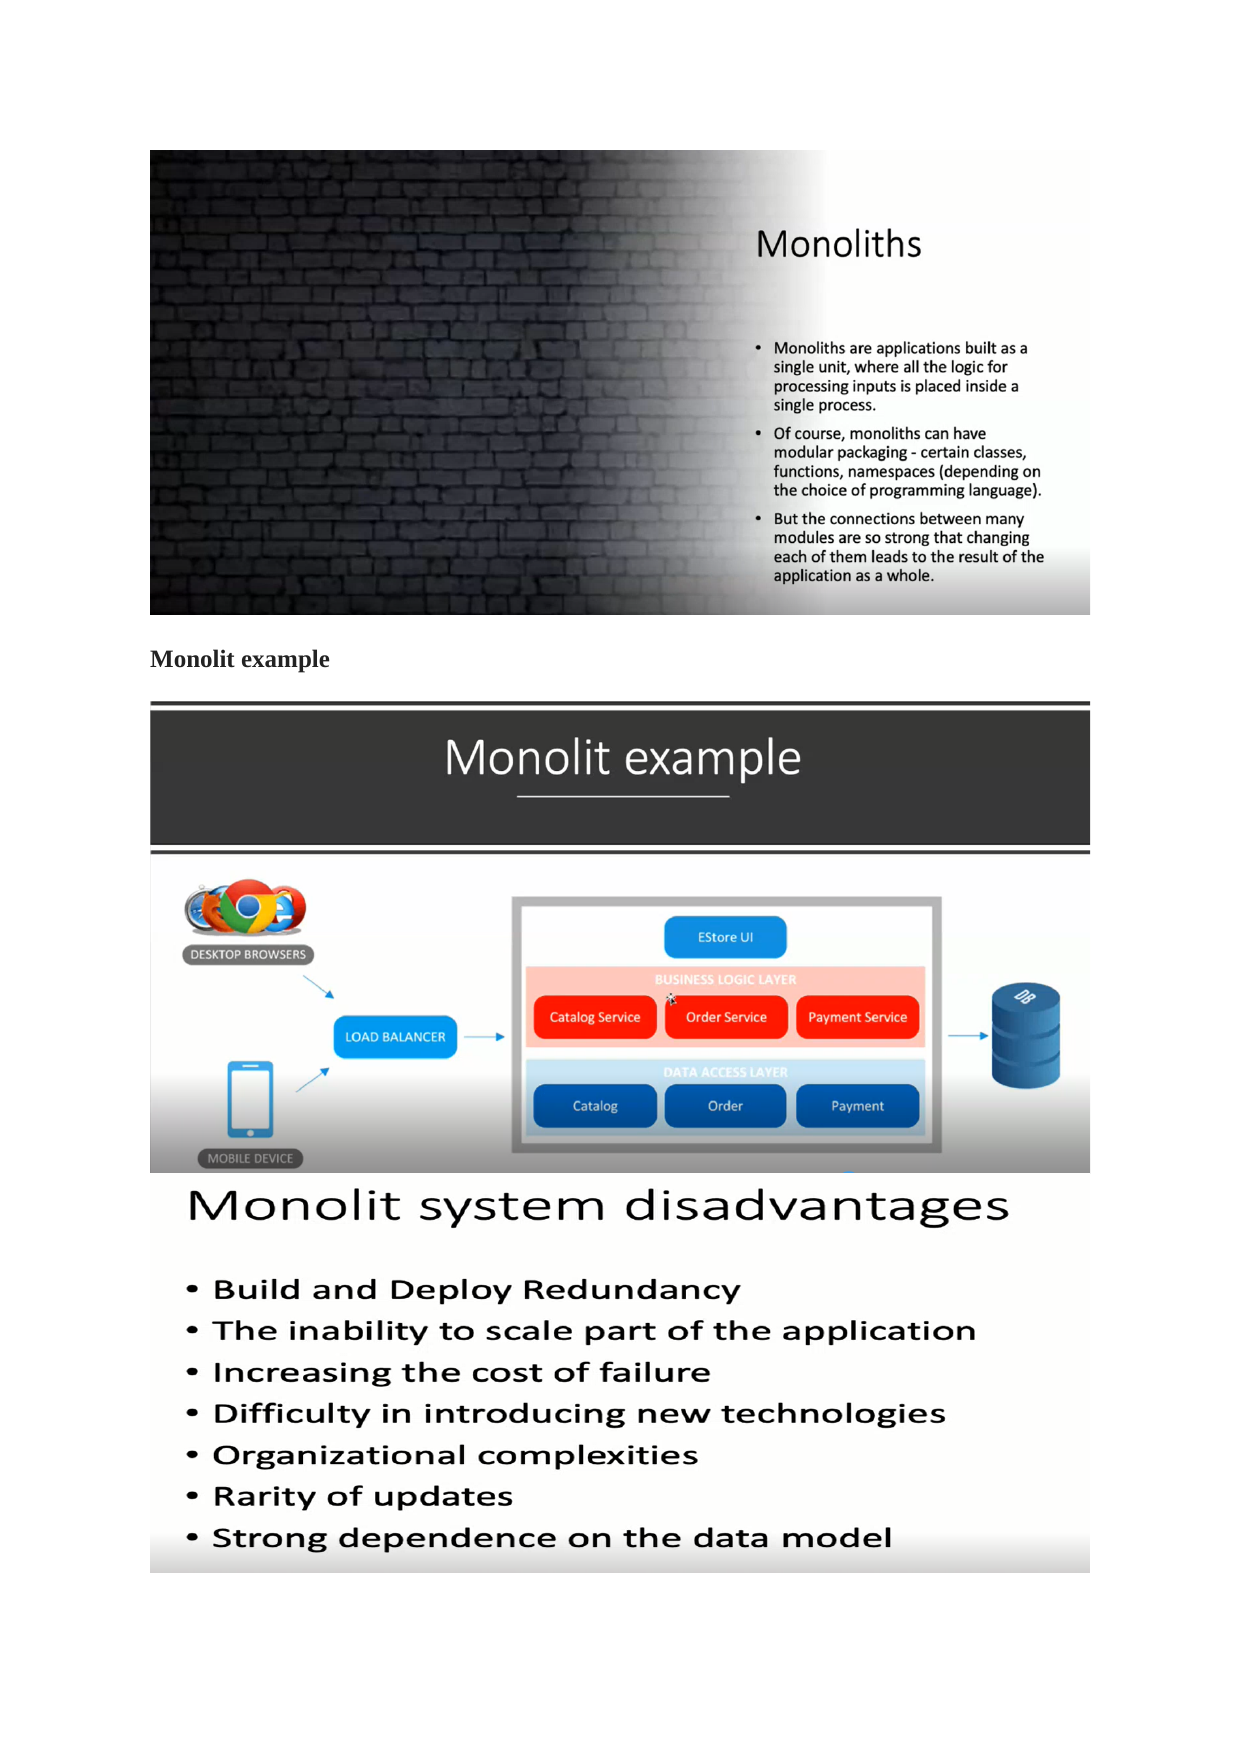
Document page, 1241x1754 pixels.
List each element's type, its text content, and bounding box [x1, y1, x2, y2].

picture [150, 150, 1091, 615]
picture [150, 701, 1091, 1573]
text Monolit example [150, 644, 1090, 672]
